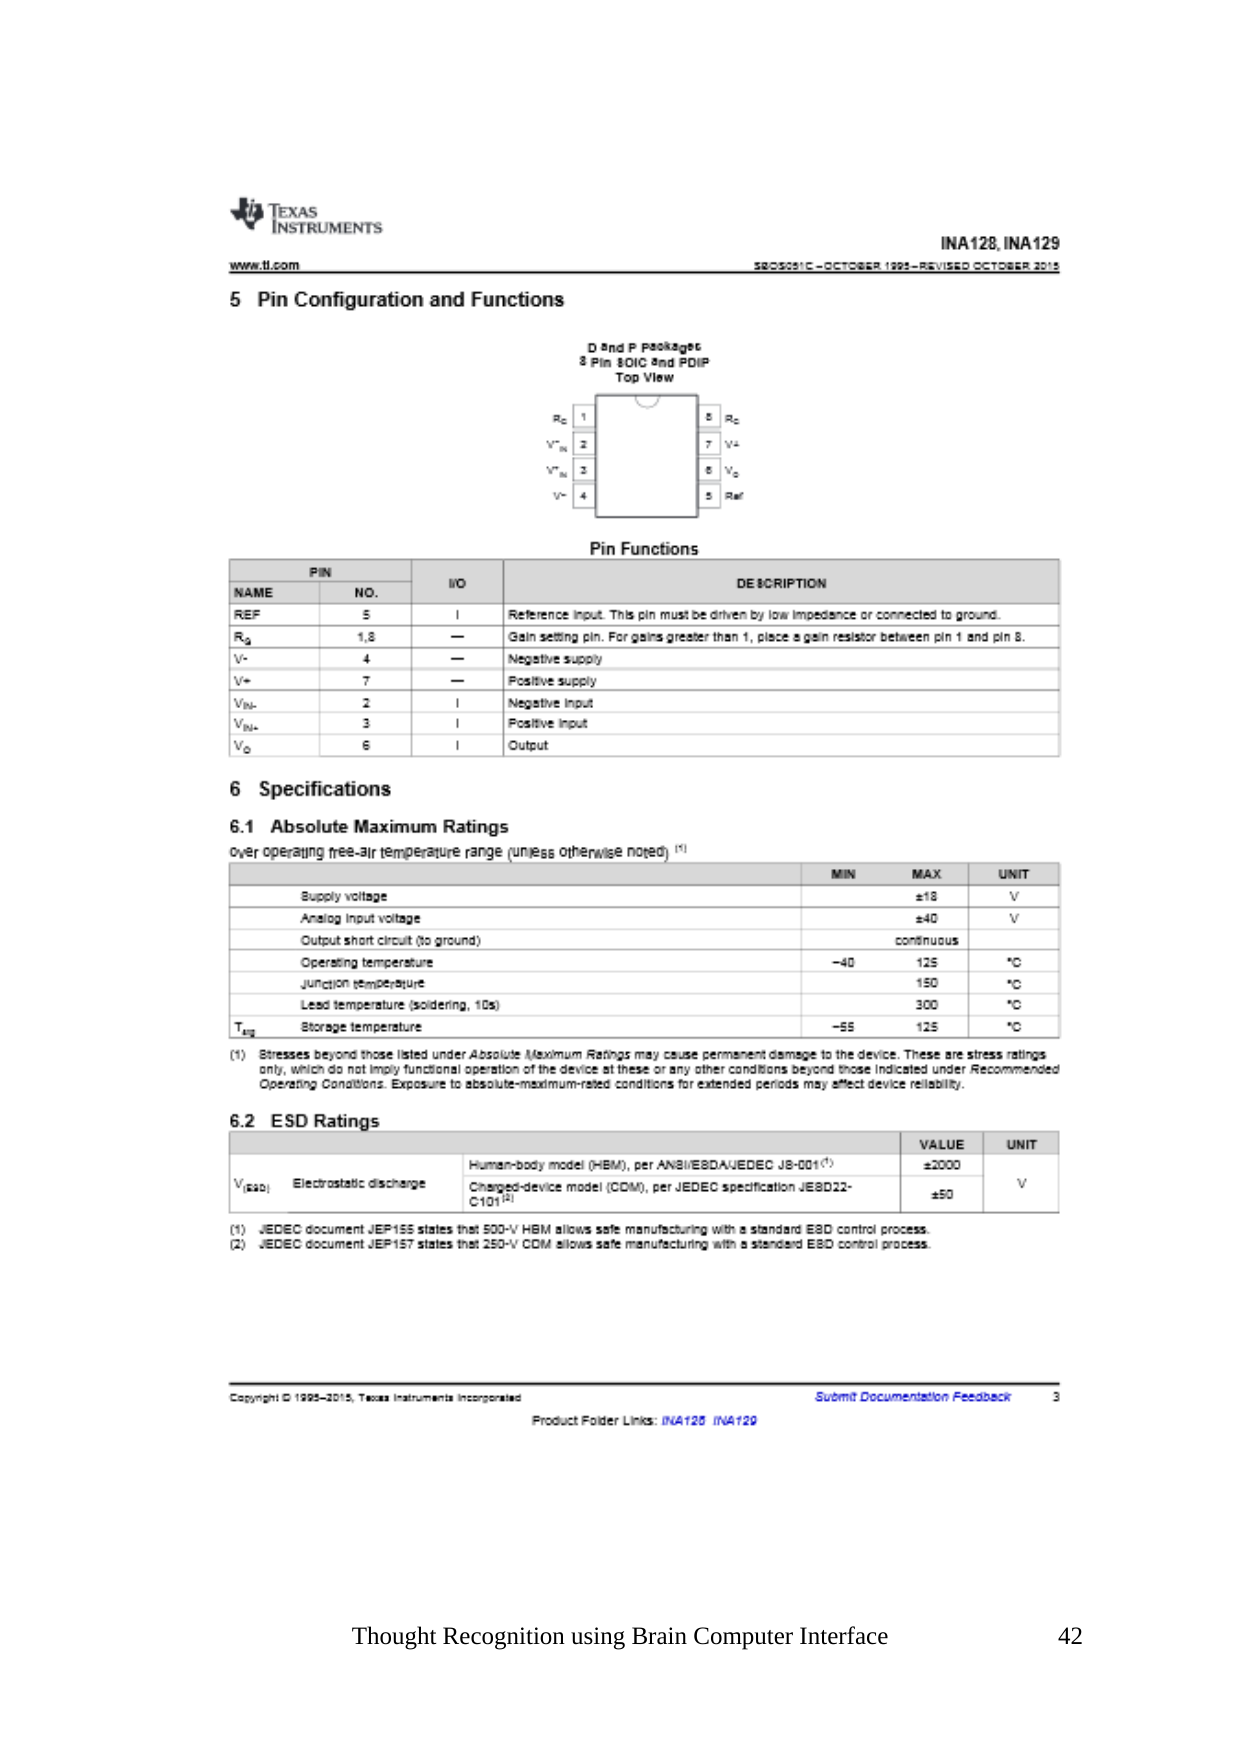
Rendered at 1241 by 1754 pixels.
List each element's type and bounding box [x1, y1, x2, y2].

picture [187, 180, 1097, 1462]
